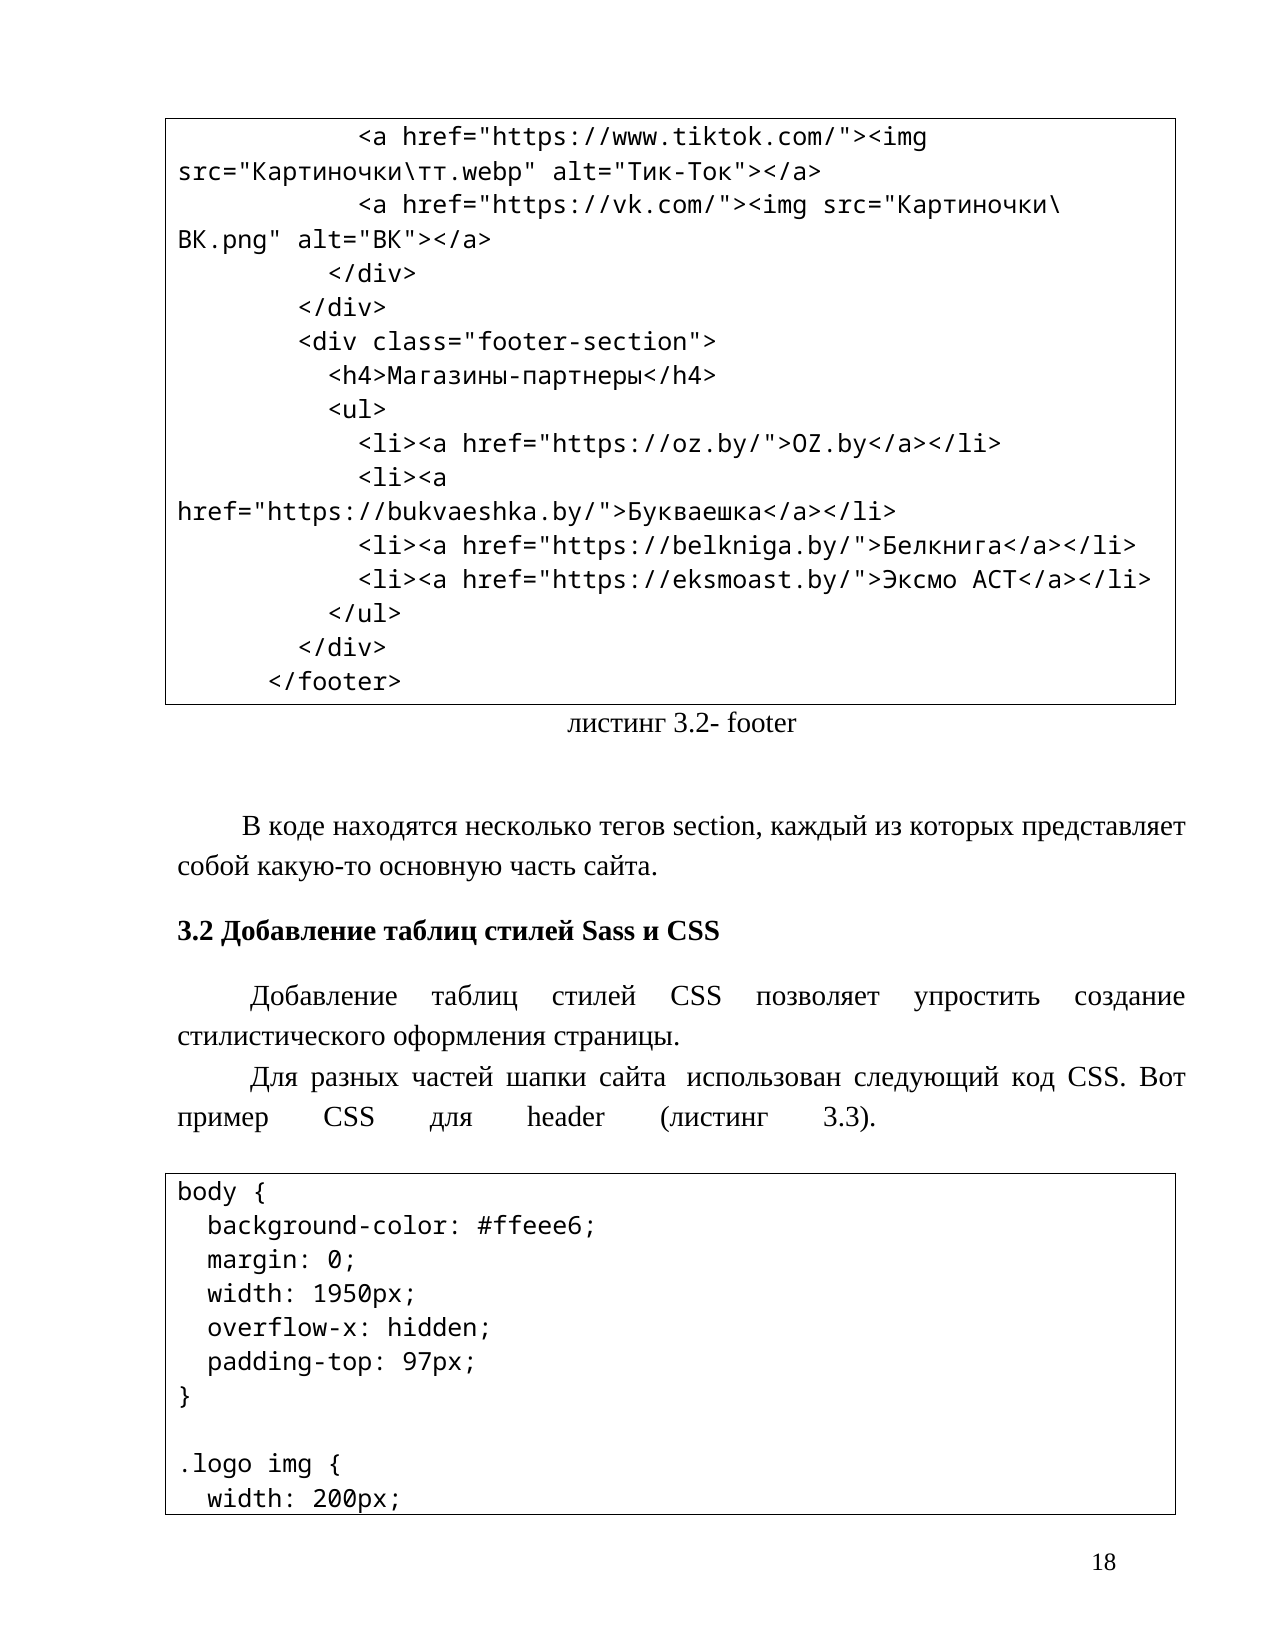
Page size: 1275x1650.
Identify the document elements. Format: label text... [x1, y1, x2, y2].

text Добавление таблиц стилей CSS позволяет упростить создание стилистического оформления страницы. [177, 978, 1186, 1052]
text 3.2 Добавление таблиц стилей Sass и CSS [177, 913, 1186, 947]
text Для разных частей шапки сайта использован следующий код CSS. Вот пример CSS для header (листинг 3.3). xfvxdxvxvxsvsss [177, 1059, 1186, 1167]
text В коде находятся несколько тегов section, каждый из которых представляет собой какую-то основную часть сайта. [177, 773, 1186, 881]
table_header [166, 1174, 1175, 1514]
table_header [166, 119, 1175, 704]
text листинг 3.2- footer [177, 705, 1186, 738]
